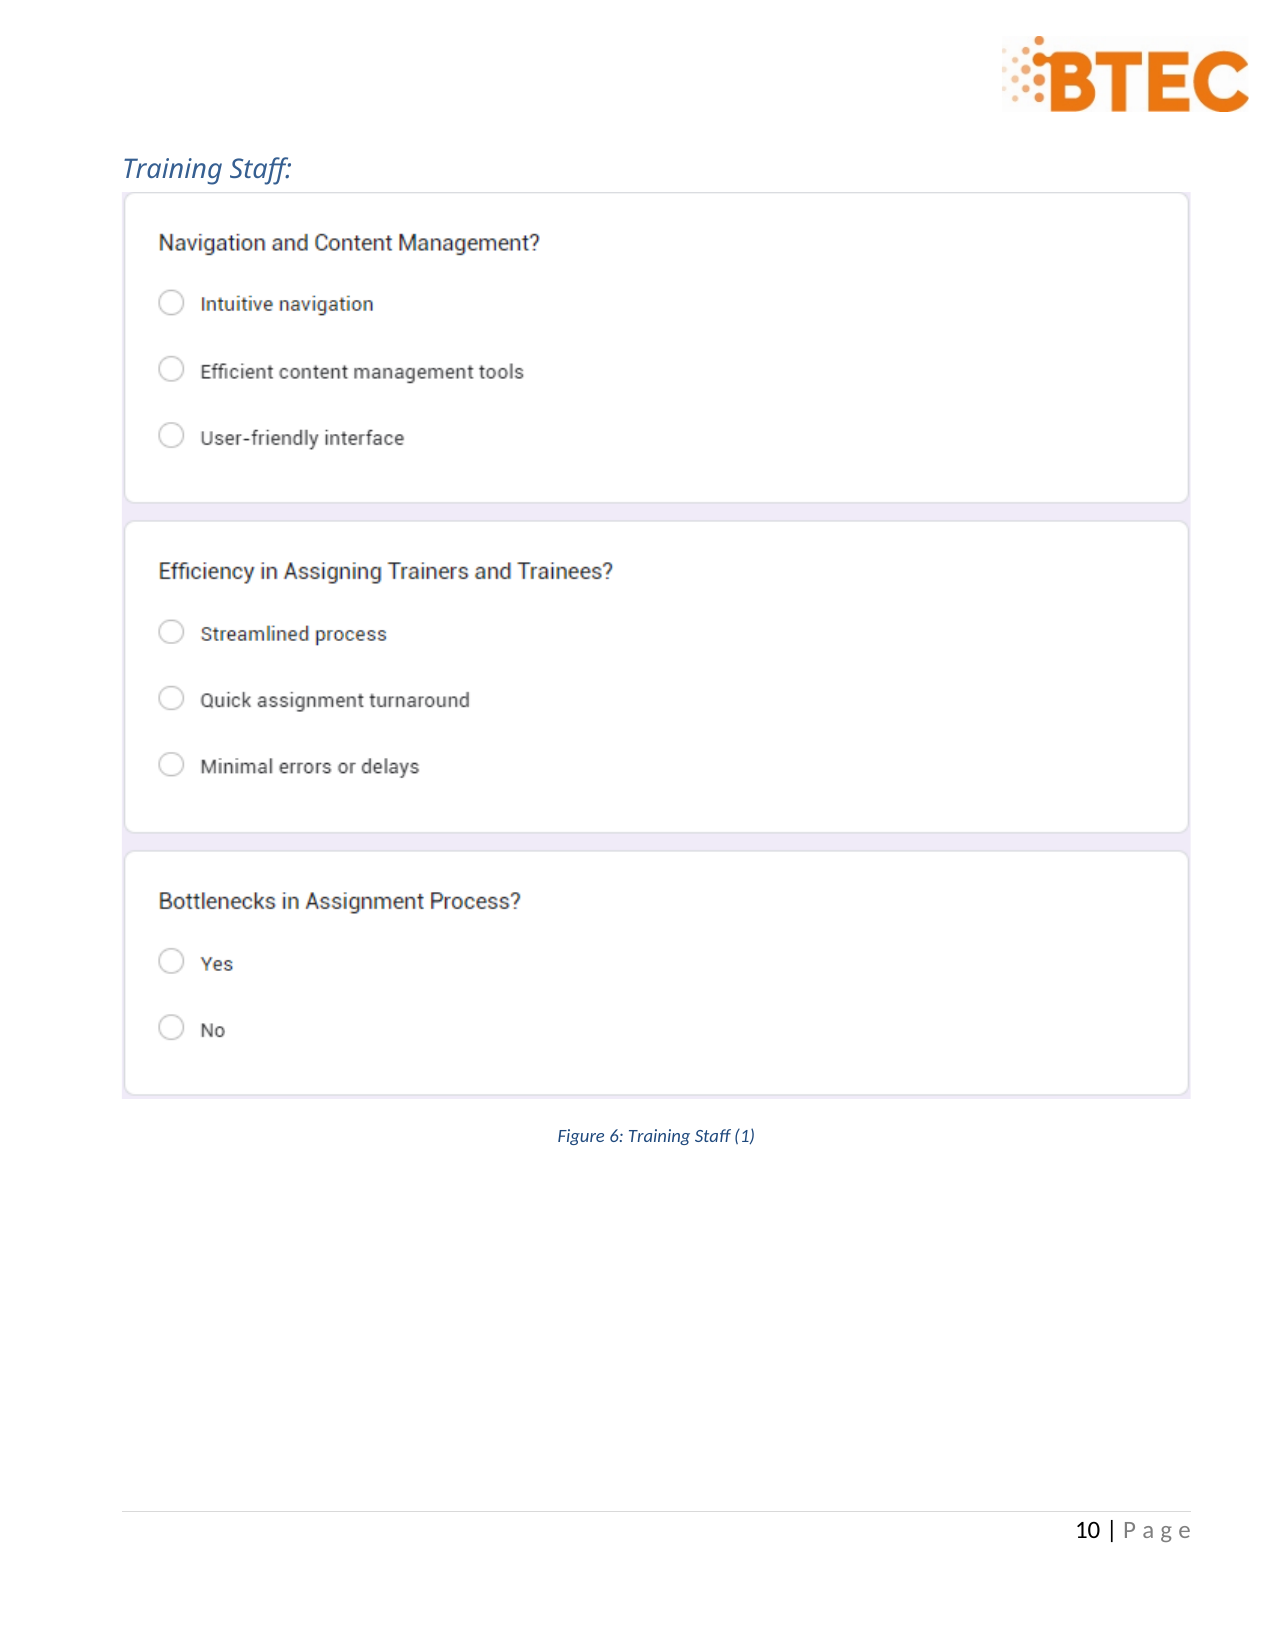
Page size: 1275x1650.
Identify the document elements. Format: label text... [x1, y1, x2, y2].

picture [121, 192, 1191, 1099]
text Figure 6: Training Staff (1) [122, 1124, 1191, 1147]
picture [1001, 36, 1249, 112]
subtitle Training Staff: [122, 150, 1191, 187]
